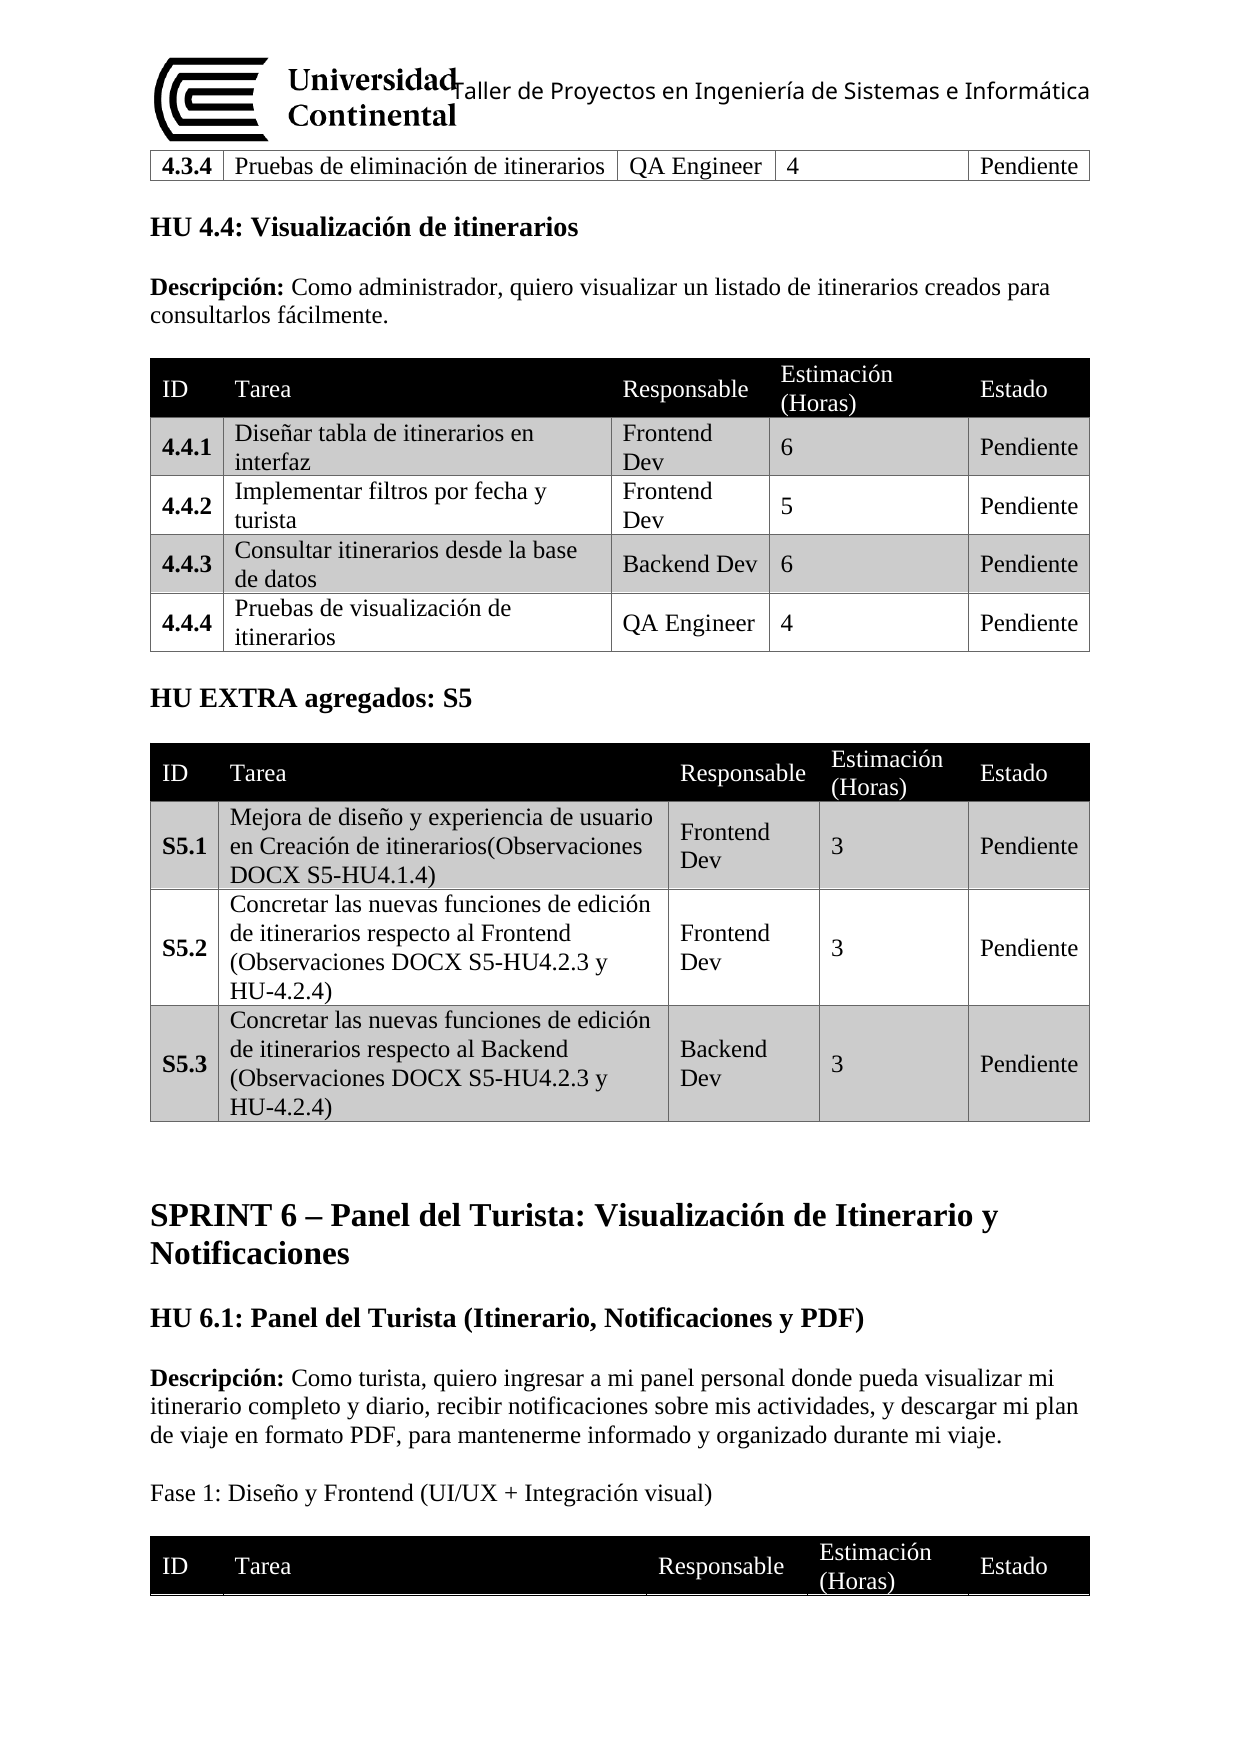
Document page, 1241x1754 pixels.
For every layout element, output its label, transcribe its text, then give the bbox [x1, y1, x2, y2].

table_cell Pendiente [969, 802, 1089, 888]
text Descripción: Como administrador, quiero visualizar un listado de itinerarios creados para consultarlos fácilmente. [150, 272, 1090, 329]
table_cell S5.2 [151, 890, 218, 1004]
table_cell Pruebas de visualización de itinerarios [224, 594, 611, 651]
table_cell Frontend Dev [612, 418, 769, 475]
text HU EXTRA agregados: S5 [150, 681, 1090, 713]
table_cell Pendiente [969, 535, 1089, 592]
table_cell Consultar itinerarios desde la base de datos [224, 535, 611, 592]
table_cell Diseñar tabla de itinerarios en interfaz [224, 418, 611, 475]
table_cell Frontend Dev [612, 476, 769, 534]
picture [150, 54, 461, 144]
table_header Estimación (Horas) [808, 1537, 968, 1594]
table_cell Frontend Dev [669, 802, 819, 888]
table_cell 4 [776, 151, 968, 180]
table_cell Pendiente [969, 1006, 1089, 1121]
table_cell Pendiente [969, 418, 1089, 475]
table_cell Concretar las nuevas funciones de edición de itinerarios respecto al Frontend (Observaciones DOCX S5-HU4.2.3 y HU-4.2.4) [219, 890, 668, 1004]
table_cell Pendiente [969, 890, 1089, 1004]
table_cell Pendiente [969, 151, 1089, 180]
table_cell 4 [770, 594, 968, 651]
table_cell Pruebas de eliminación de itinerarios [224, 151, 617, 180]
table_cell 3 [820, 890, 968, 1004]
table_cell 6 [770, 418, 968, 475]
table_cell 4.4.2 [151, 476, 223, 534]
table_cell 6 [770, 535, 968, 592]
table_cell Frontend Dev [669, 890, 819, 1004]
table_cell 5 [770, 476, 968, 534]
table_cell QA Engineer [612, 594, 769, 651]
table_cell 4.4.1 [151, 418, 223, 475]
table_header Tarea [224, 1537, 646, 1594]
table_cell Mejora de diseño y experiencia de usuario en Creación de itinerarios(Observaciones DOCX S5-HU4.1.4) [219, 802, 668, 888]
table_header Responsable [612, 359, 769, 417]
table_header Tarea [224, 359, 611, 417]
table_cell 3 [820, 802, 968, 888]
table_header ID [151, 744, 218, 801]
text SPRINT 6 – Panel del Turista: Visualización de Itinerario y Notificaciones [150, 1195, 1090, 1272]
table_header Estado [969, 744, 1089, 801]
table_cell Backend Dev [669, 1006, 819, 1121]
text Descripción: Como turista, quiero ingresar a mi panel personal donde pueda visualizar mi itinerario completo y diario, recibir notificaciones sobre mis actividades, y descargar mi plan de viaje en formato PDF, para mantenerme informado y organizado durante mi viaje. [150, 1363, 1090, 1449]
table_header Estimación (Horas) [820, 744, 968, 801]
table_header Tarea [219, 744, 668, 801]
table_header Estado [969, 359, 1089, 417]
table_cell Pendiente [969, 476, 1089, 534]
text HU 6.1: Panel del Turista (Itinerario, Notificaciones y PDF) [150, 1301, 1090, 1333]
table_cell QA Engineer [618, 151, 775, 180]
table_header Estimación (Horas) [770, 359, 968, 417]
table_cell S5.1 [151, 802, 218, 888]
table_cell Pendiente [969, 594, 1089, 651]
table_cell 4.4.3 [151, 535, 223, 592]
text HU 4.4: Visualización de itinerarios [150, 210, 1090, 242]
table_cell S5.3 [151, 1006, 218, 1121]
table_header Estado [969, 1537, 1089, 1594]
text Fase 1: Diseño y Frontend (UI/UX + Integración visual) [150, 1478, 1090, 1507]
table_header Responsable [669, 744, 819, 801]
table_cell Concretar las nuevas funciones de edición de itinerarios respecto al Backend (Observaciones DOCX S5-HU4.2.3 y HU-4.2.4) [219, 1006, 668, 1121]
table_cell Implementar filtros por fecha y turista [224, 476, 611, 534]
table_header ID [151, 359, 223, 417]
table_cell 4.3.4 [151, 151, 223, 180]
table_cell 4.4.4 [151, 594, 223, 651]
table_header Responsable [647, 1537, 807, 1594]
table_header ID [151, 1537, 223, 1594]
table_cell 3 [820, 1006, 968, 1121]
table_cell Backend Dev [612, 535, 769, 592]
